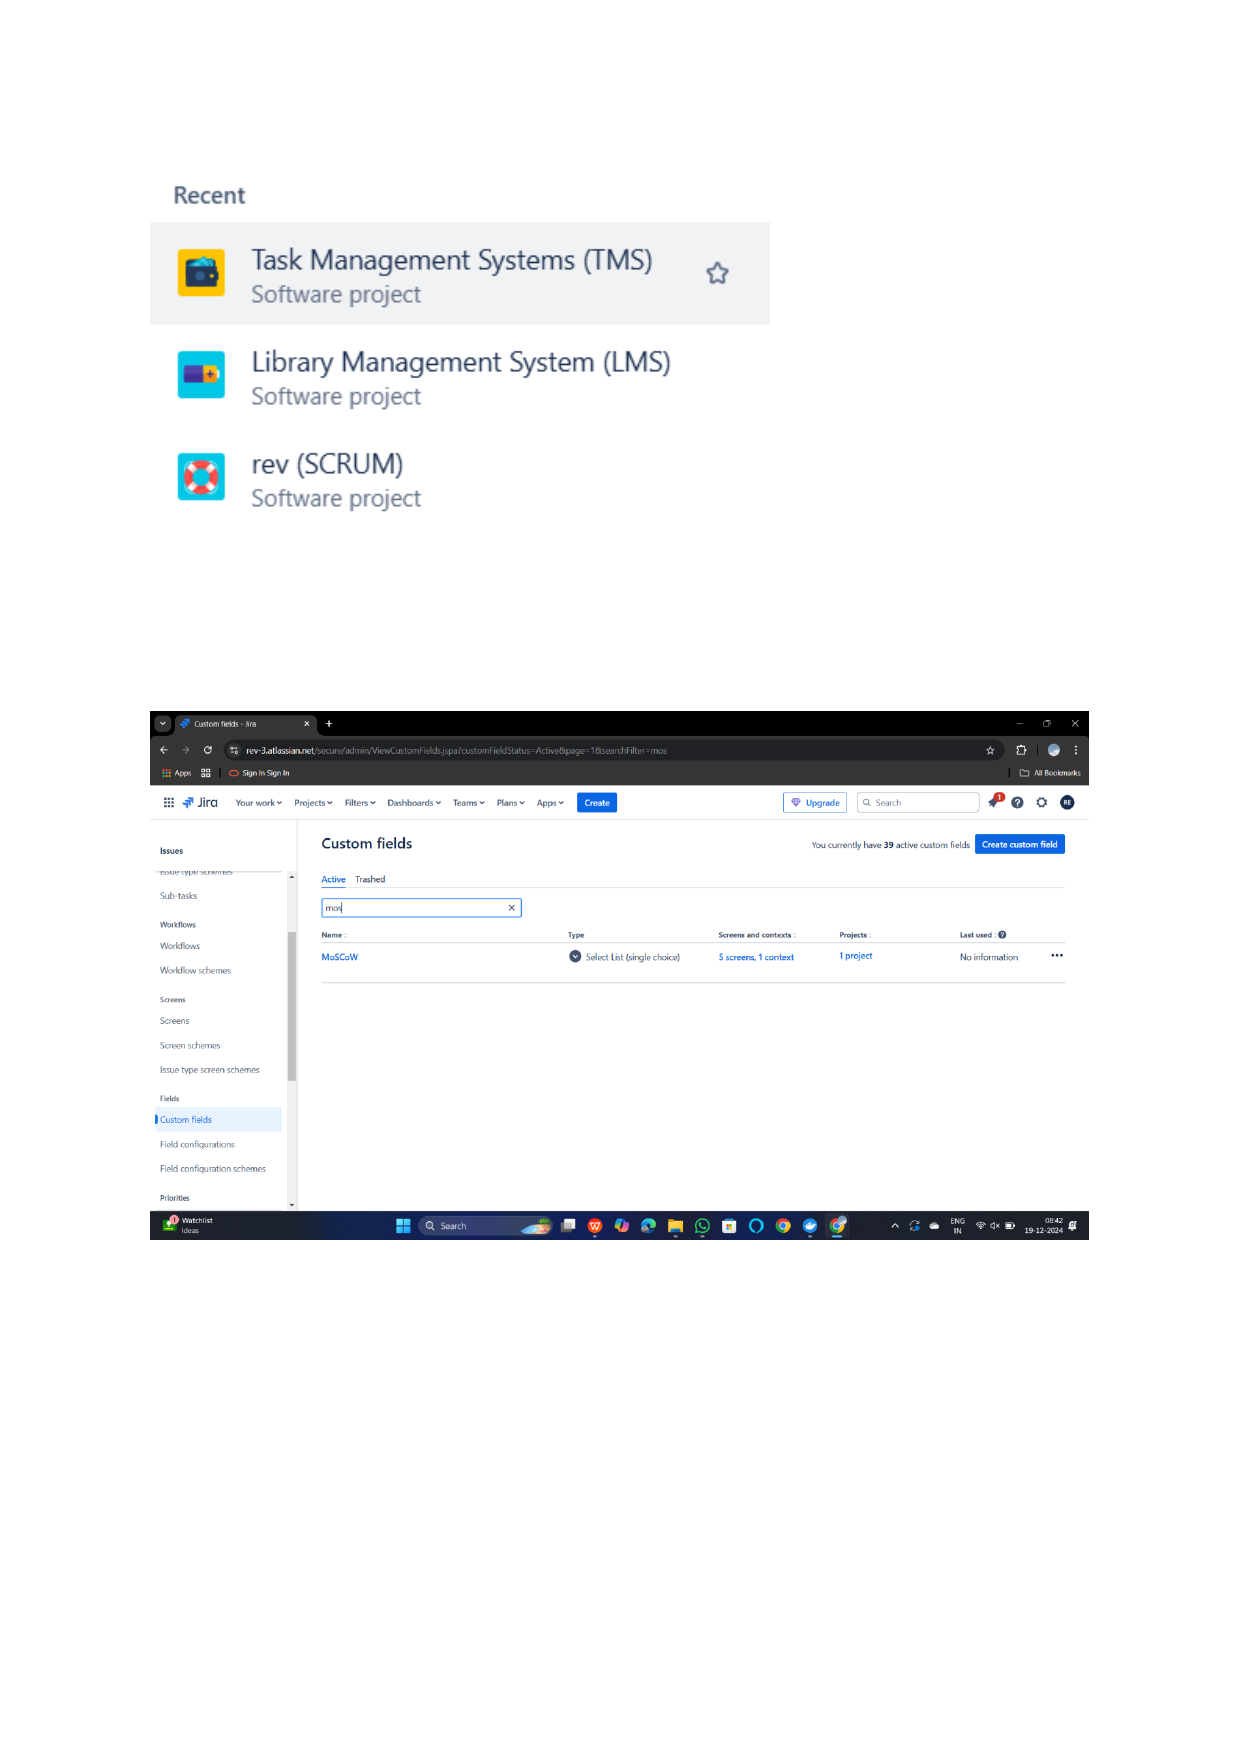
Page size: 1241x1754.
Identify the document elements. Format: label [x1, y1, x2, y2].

picture [150, 150, 771, 535]
picture [150, 711, 1089, 1240]
